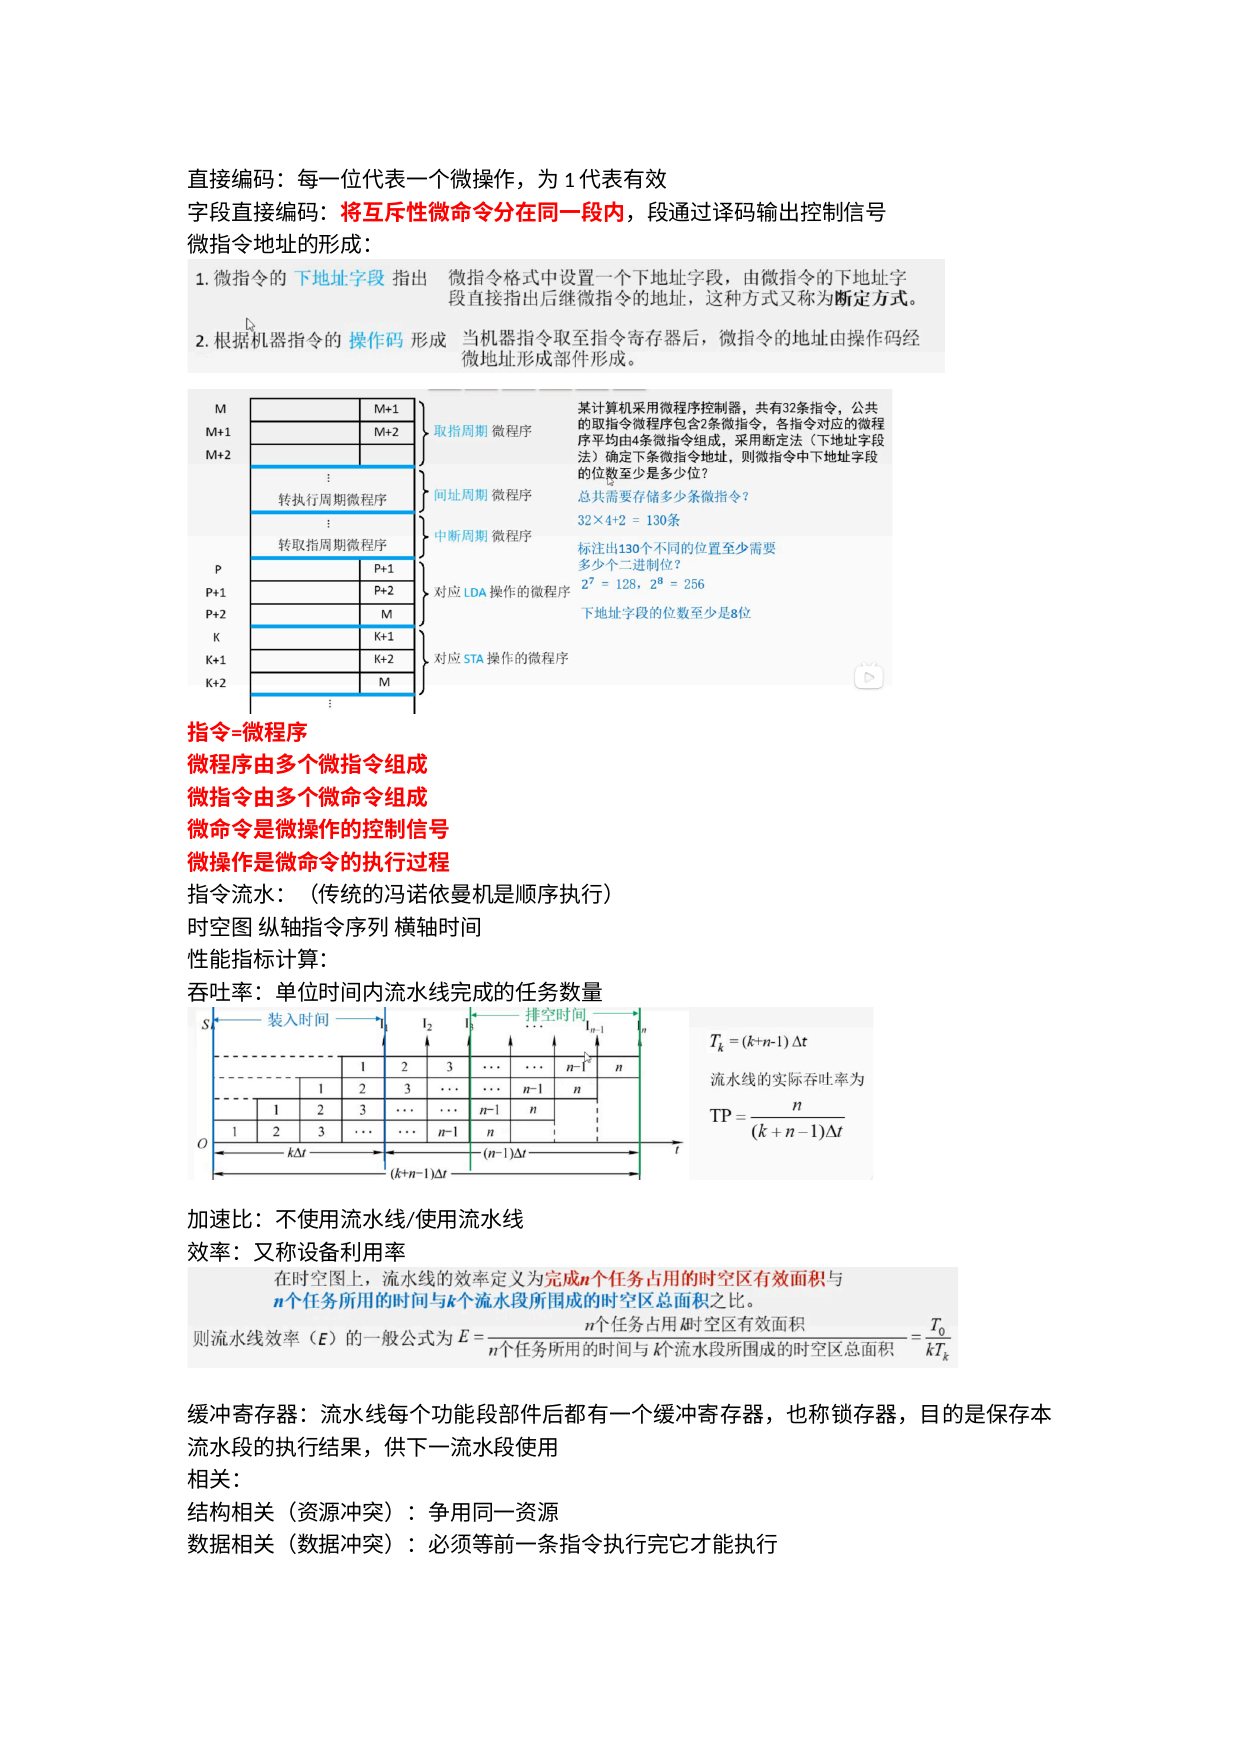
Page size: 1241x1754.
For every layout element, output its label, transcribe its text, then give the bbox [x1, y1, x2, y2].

text 效率：又称设备利用率 [187, 1234, 1053, 1267]
picture [187, 389, 893, 714]
text 性能指标计算： [187, 942, 1053, 974]
text 直接编码：每一位代表一个微操作，为1代表有效 [187, 162, 1053, 194]
text 时空图 纵轴指令序列 横轴时间 [187, 909, 1053, 942]
text 缓冲寄存器：流水线每个功能段部件后都有一个缓冲寄存器，也称锁存器，目的是保存本流水段的执行结果，供下一流水段使用 [187, 1397, 1053, 1462]
picture [187, 1007, 874, 1180]
picture [187, 259, 945, 373]
text 微指令由多个微命令组成 [187, 779, 1053, 812]
text 加速比：不使用流水线/使用流水线 [187, 1202, 1053, 1234]
text 微操作是微命令的执行过程 [187, 844, 1053, 877]
text 数据相关（数据冲突）：必须等前一条指令执行完它才能执行 [187, 1527, 1053, 1559]
text 结构相关（资源冲突）：争用同一资源 [187, 1494, 1053, 1527]
text 微指令地址的形成： [187, 227, 1053, 259]
text 相关： [187, 1462, 1053, 1494]
text 指令流水：（传统的冯诺依曼机是顺序执行） [187, 877, 1053, 909]
picture [187, 1267, 959, 1368]
text 字段直接编码：将互斥性微命令分在同一段内，段通过译码输出控制信号 [187, 194, 1053, 227]
text 微命令是微操作的控制信号 [187, 812, 1053, 844]
text 吞吐率：单位时间内流水线完成的任务数量 [187, 974, 1053, 1007]
text 指令=微程序 [187, 714, 1053, 747]
text 微程序由多个微指令组成 [187, 747, 1053, 779]
